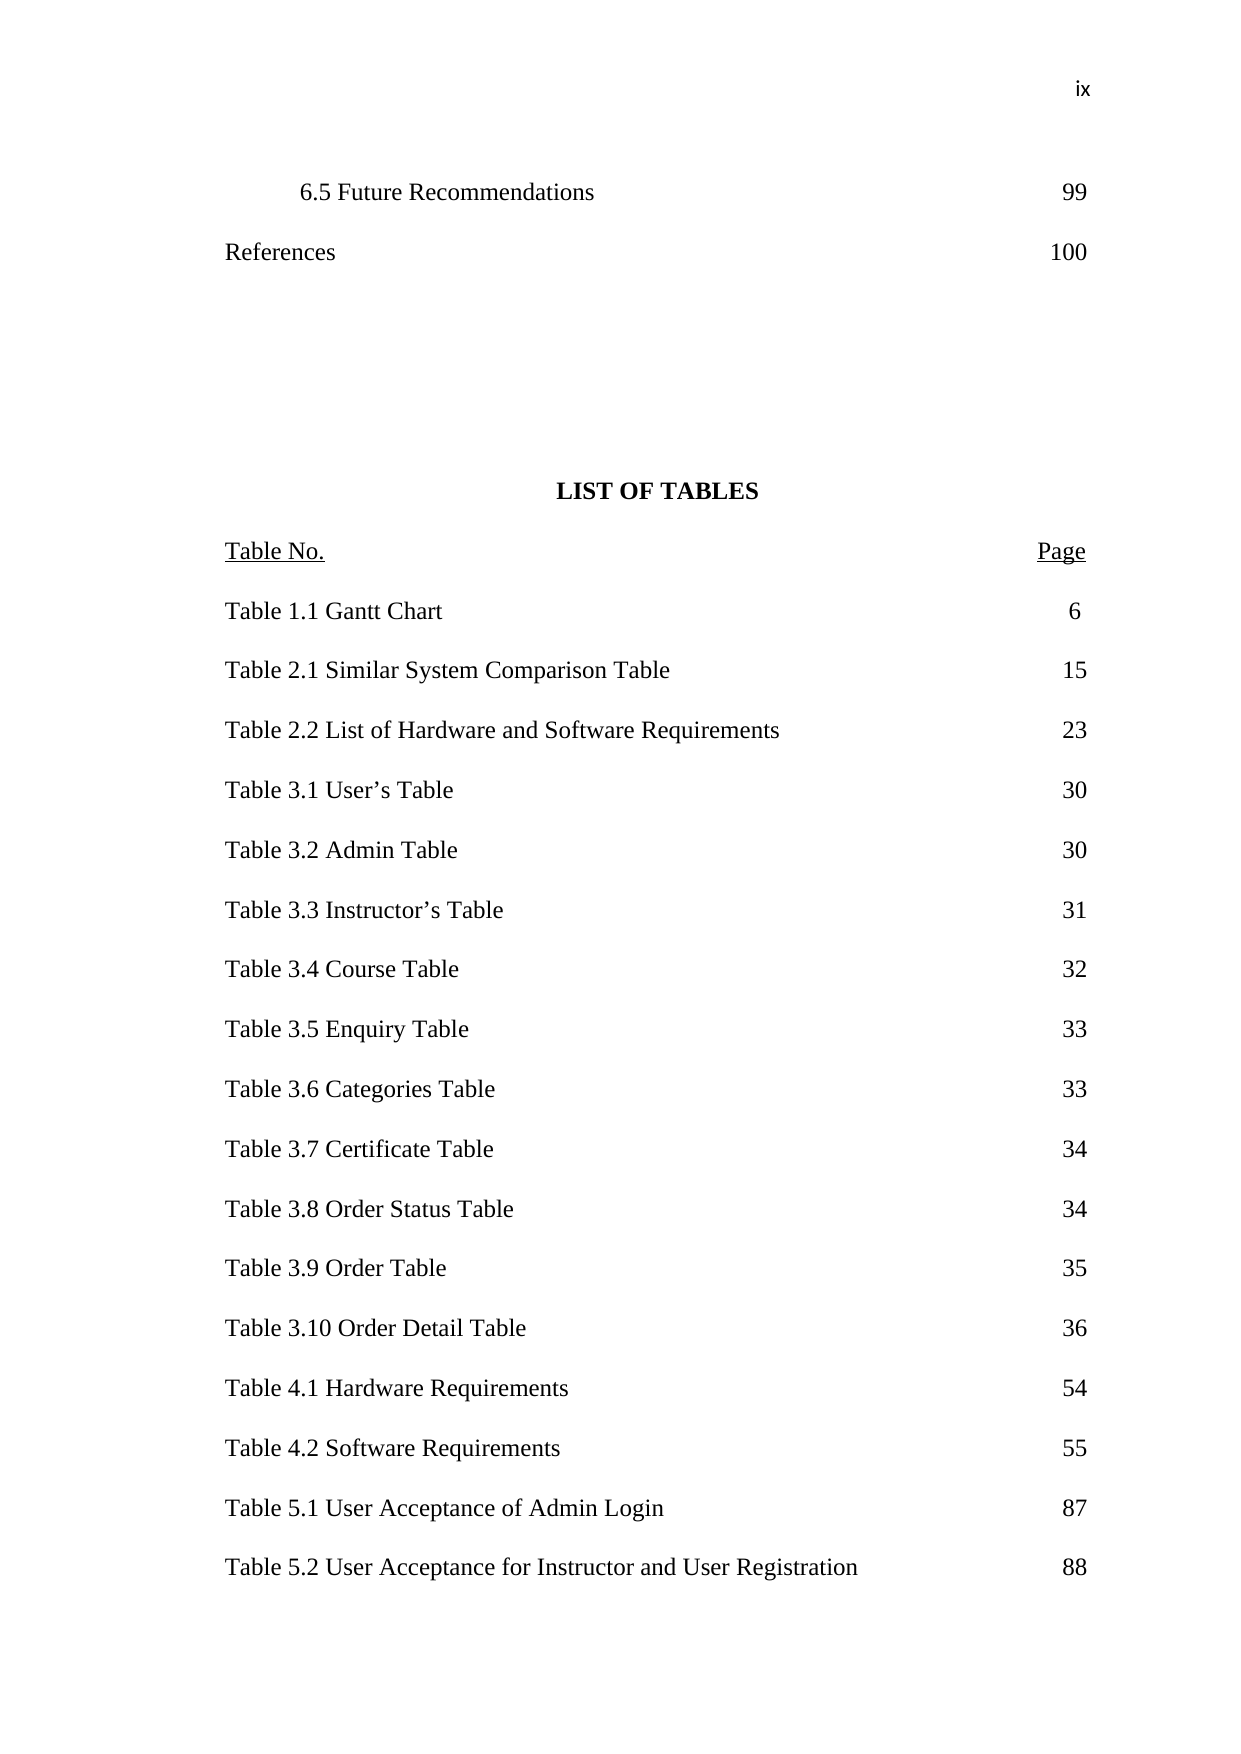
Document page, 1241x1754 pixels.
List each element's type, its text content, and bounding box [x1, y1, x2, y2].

text Table 3.5 Enquiry Table 33 [224, 1014, 1090, 1043]
text Table No. Page [224, 536, 1090, 565]
text Table 3.2 Admin Table 30 [224, 835, 1090, 864]
text LIST OF TABLES [224, 476, 1090, 505]
text Table 4.2 Software Requirements 55 [224, 1433, 1090, 1462]
text Table 3.3 Instructor’s Table 31 [224, 895, 1090, 923]
text Table 3.4 Course Table 32 [224, 954, 1090, 983]
text Table 3.8 Order Status Table 34 [224, 1194, 1090, 1222]
text Table 2.2 List of Hardware and Software Requirements 23 [224, 715, 1090, 744]
text Table 3.9 Order Table 35 [224, 1253, 1090, 1282]
text Table 2.1 Similar System Comparison Table 15 [224, 656, 1090, 684]
text Table 3.10 Order Detail Table 36 [224, 1313, 1090, 1342]
text References 100 [224, 237, 1090, 266]
text Table 4.1 Hardware Requirements 54 [224, 1373, 1090, 1402]
text Table 3.7 Certificate Table 34 [224, 1134, 1090, 1163]
text Table 5.1 User Acceptance of Admin Login 87 [224, 1493, 1090, 1521]
text Table 3.1 User’s Table 30 [224, 775, 1090, 804]
text Table 3.6 Categories Table 33 [224, 1074, 1090, 1103]
text 6.5 Future Recommendations 99 [224, 177, 1090, 206]
text Table 5.2 User Acceptance for Instructor and User Registration 88 [224, 1552, 1090, 1581]
text Table 1.1 Gantt Chart 6 [224, 596, 1090, 624]
